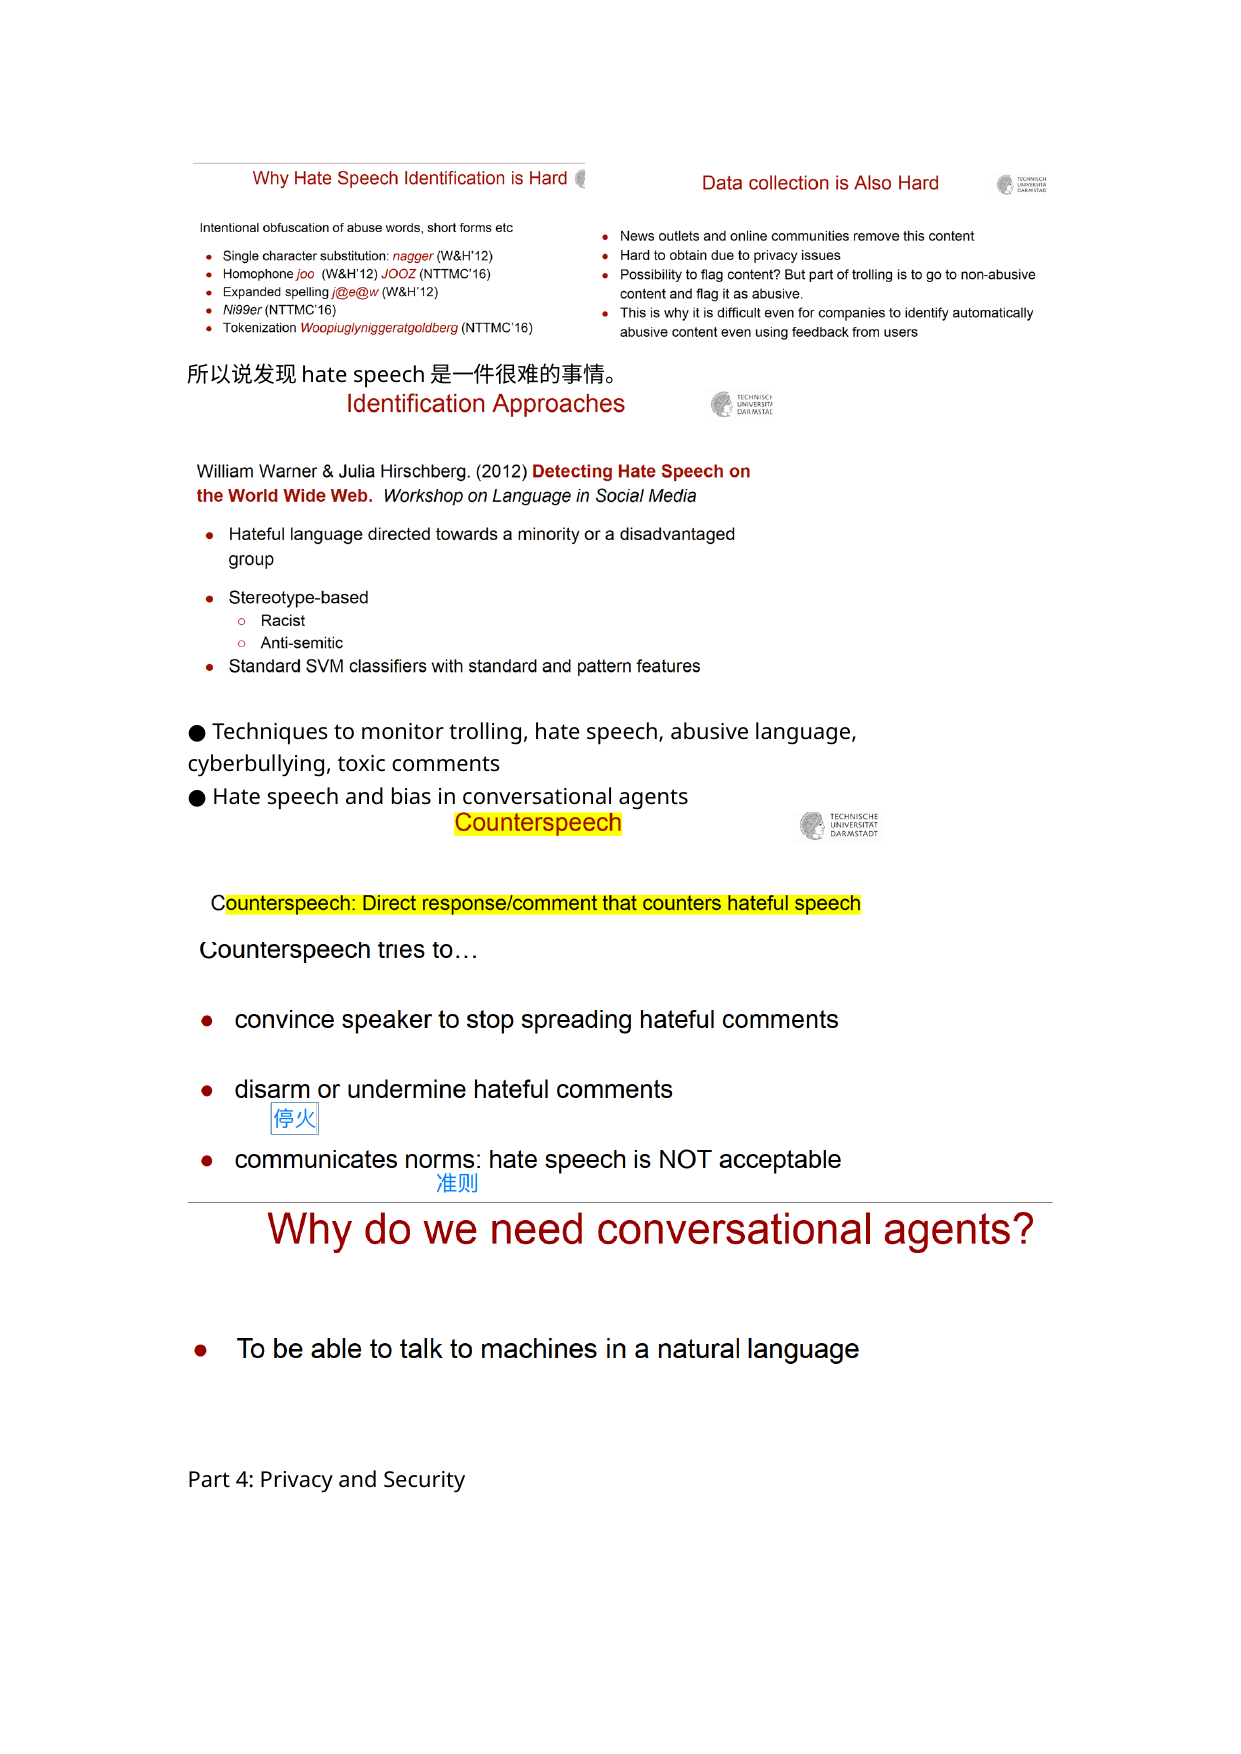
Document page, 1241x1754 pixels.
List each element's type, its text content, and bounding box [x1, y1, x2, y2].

picture [187, 162, 1047, 356]
text 所以说发现hate speech是一件很难的事情。 [187, 357, 1053, 389]
text cyberbullying, toxic comments [187, 747, 1053, 779]
picture [187, 812, 893, 932]
picture [187, 1202, 1053, 1409]
text ● Hate speech and bias in conversational agents [187, 779, 1053, 812]
text ﻿Part 4: Privacy and Security [187, 1462, 1053, 1494]
picture [187, 389, 773, 693]
picture [187, 942, 862, 1197]
text ● Techniques to monitor trolling, hate speech, abusive language, [187, 714, 1053, 747]
